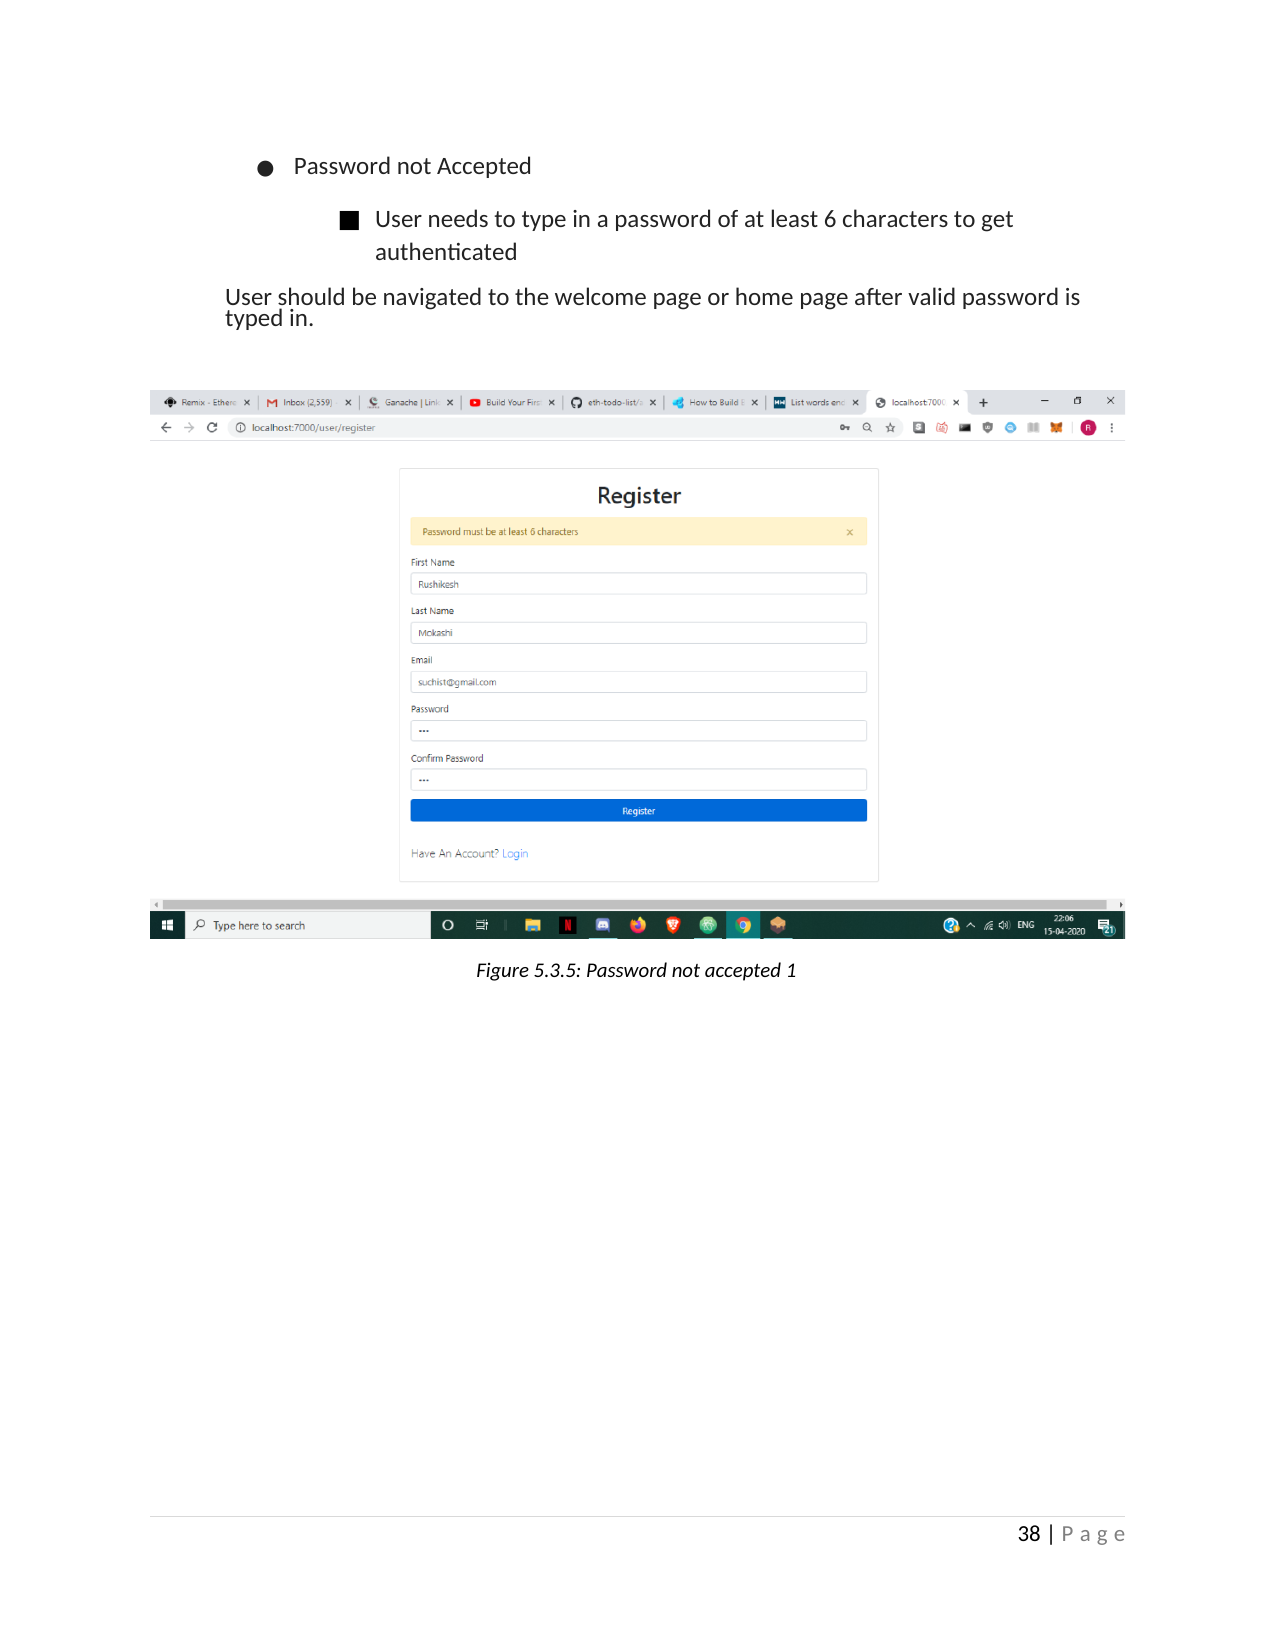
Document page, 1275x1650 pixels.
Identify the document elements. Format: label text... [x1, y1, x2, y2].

text Figure 5.3.5: Password not accepted 1 [150, 958, 1124, 983]
picture [150, 390, 1125, 939]
list User needs to type in a password of at least 6 characters to get authenticated [337, 203, 1124, 267]
text User should be navigated to the welcome page or home page after valid password is typed in. [225, 289, 1125, 331]
list Password not Accepted [256, 150, 1125, 181]
